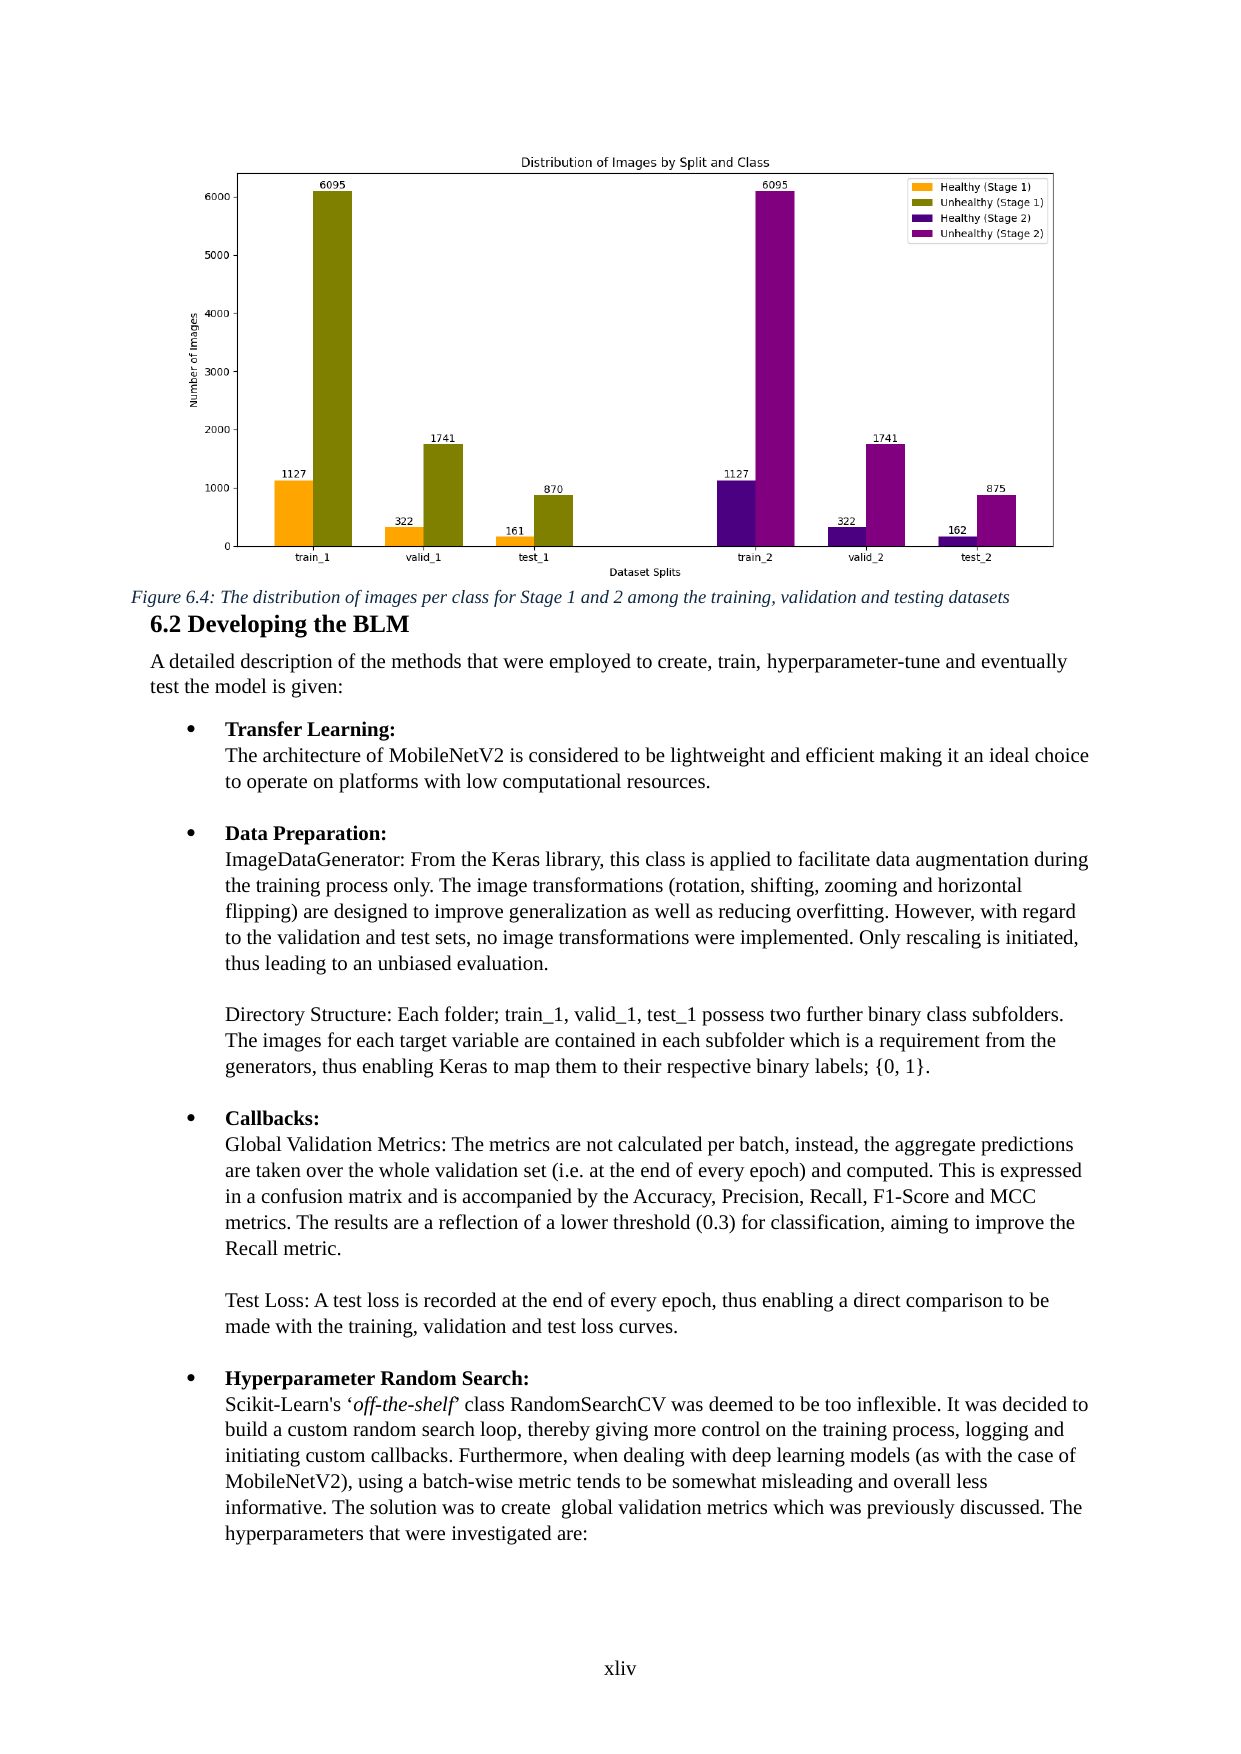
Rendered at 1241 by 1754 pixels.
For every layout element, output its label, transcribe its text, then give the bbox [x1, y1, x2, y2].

list Transfer Learning: The architecture of MobileNetV2 is considered to be lightweight and efficient making it an ideal choice to operate on platforms with low computational resources. [187, 717, 1090, 819]
text A detailed description of the methods that were employed to create, train, hyperparameter-tune and eventually test the model is given: [150, 648, 1090, 698]
list Data Preparation: ImageDataGenerator: From the Keras library, this class is applied to facilitate data augmentation during the training process only. The image transformations (rotation, shifting, zooming and horizontal flipping) are designed to improve generalization as well as reducing overfitting. However, with regard to the validation and test sets, no image transformations were implemented. Only rescaling is initiated, thus leading to an unbiased evaluation. Directory Structure: Each folder; train_1, valid_1, test_1 possess two further binary class subfolders. The images for each target variable are contained in each subfolder which is a requirement from the generators, thus enabling Keras to map them to their respective binary labels; {0, 1}. [187, 821, 1090, 1104]
list Hyperparameter Random Search: Scikit-Learn's ‘off-the-shelf’ class RandomSearchCV was deemed to be too inflexible. It was decided to build a custom random search loop, thereby giving more control on the training process, logging and initiating custom callbacks. Furthermore, when dealing with deep learning models (as with the case of MobileNetV2), using a batch-wise metric tends to be somewhat misleading and overall less informative. The solution was to create global validation metrics which was previously discussed. The hyperparameters that were investigated are: [187, 1366, 1090, 1571]
list Callbacks: Global Validation Metrics: The metrics are not calculated per batch, instead, the aggregate predictions are taken over the whole validation set (i.e. at the end of every epoch) and computed. This is expressed in a confusion matrix and is accompanied by the Accuracy, Precision, Recall, F1-Score and MCC metrics. The results are a reflection of a lower threshold (0.3) for classification, aiming to improve the Recall metric. Test Loss: A test loss is recorded at the end of every epoch, thus enabling a direct comparison to be made with the training, validation and test loss curves. [187, 1106, 1090, 1364]
picture [182, 150, 1059, 585]
